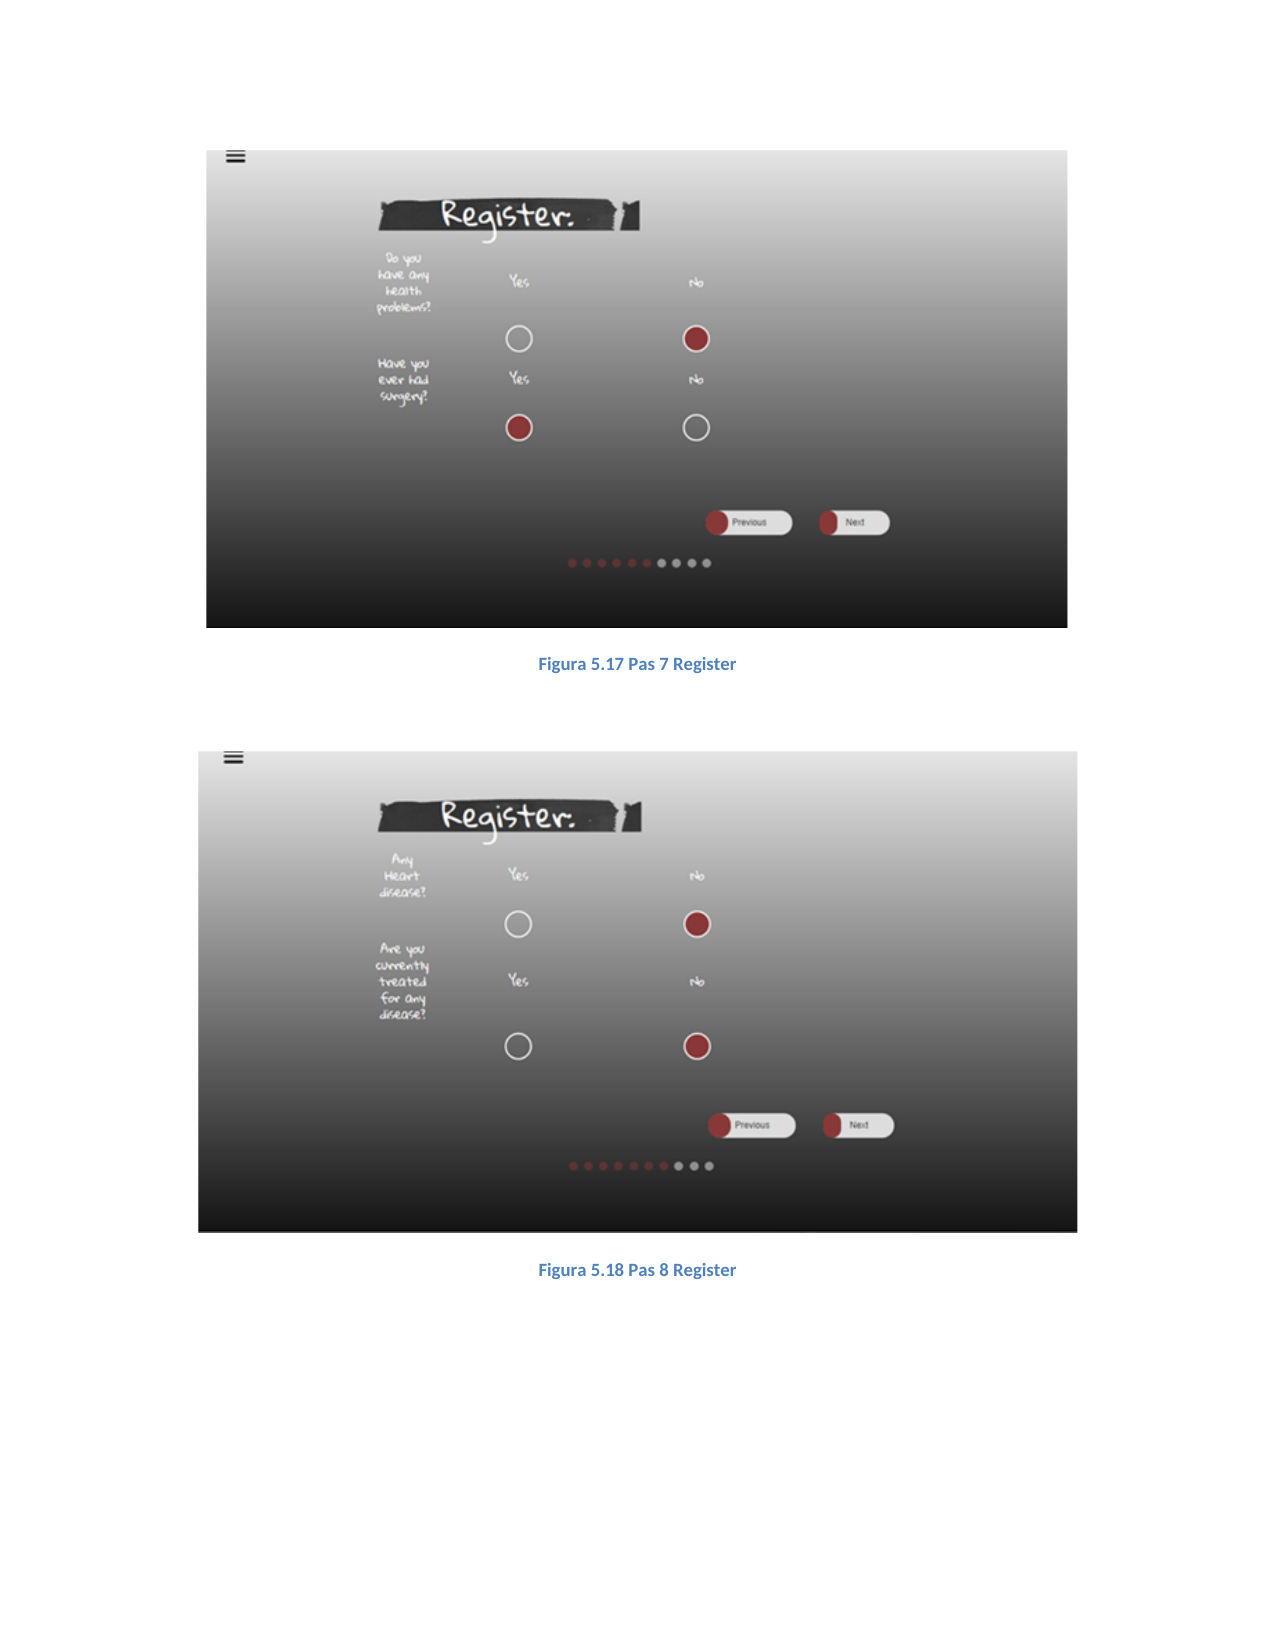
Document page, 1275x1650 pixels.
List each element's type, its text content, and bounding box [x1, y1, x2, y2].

picture [197, 750, 1078, 1233]
picture [206, 150, 1069, 628]
text Figura 5.17 Pas 7 Register [150, 653, 1125, 676]
text Figura 5.18 Pas 8 Register [150, 1258, 1125, 1281]
